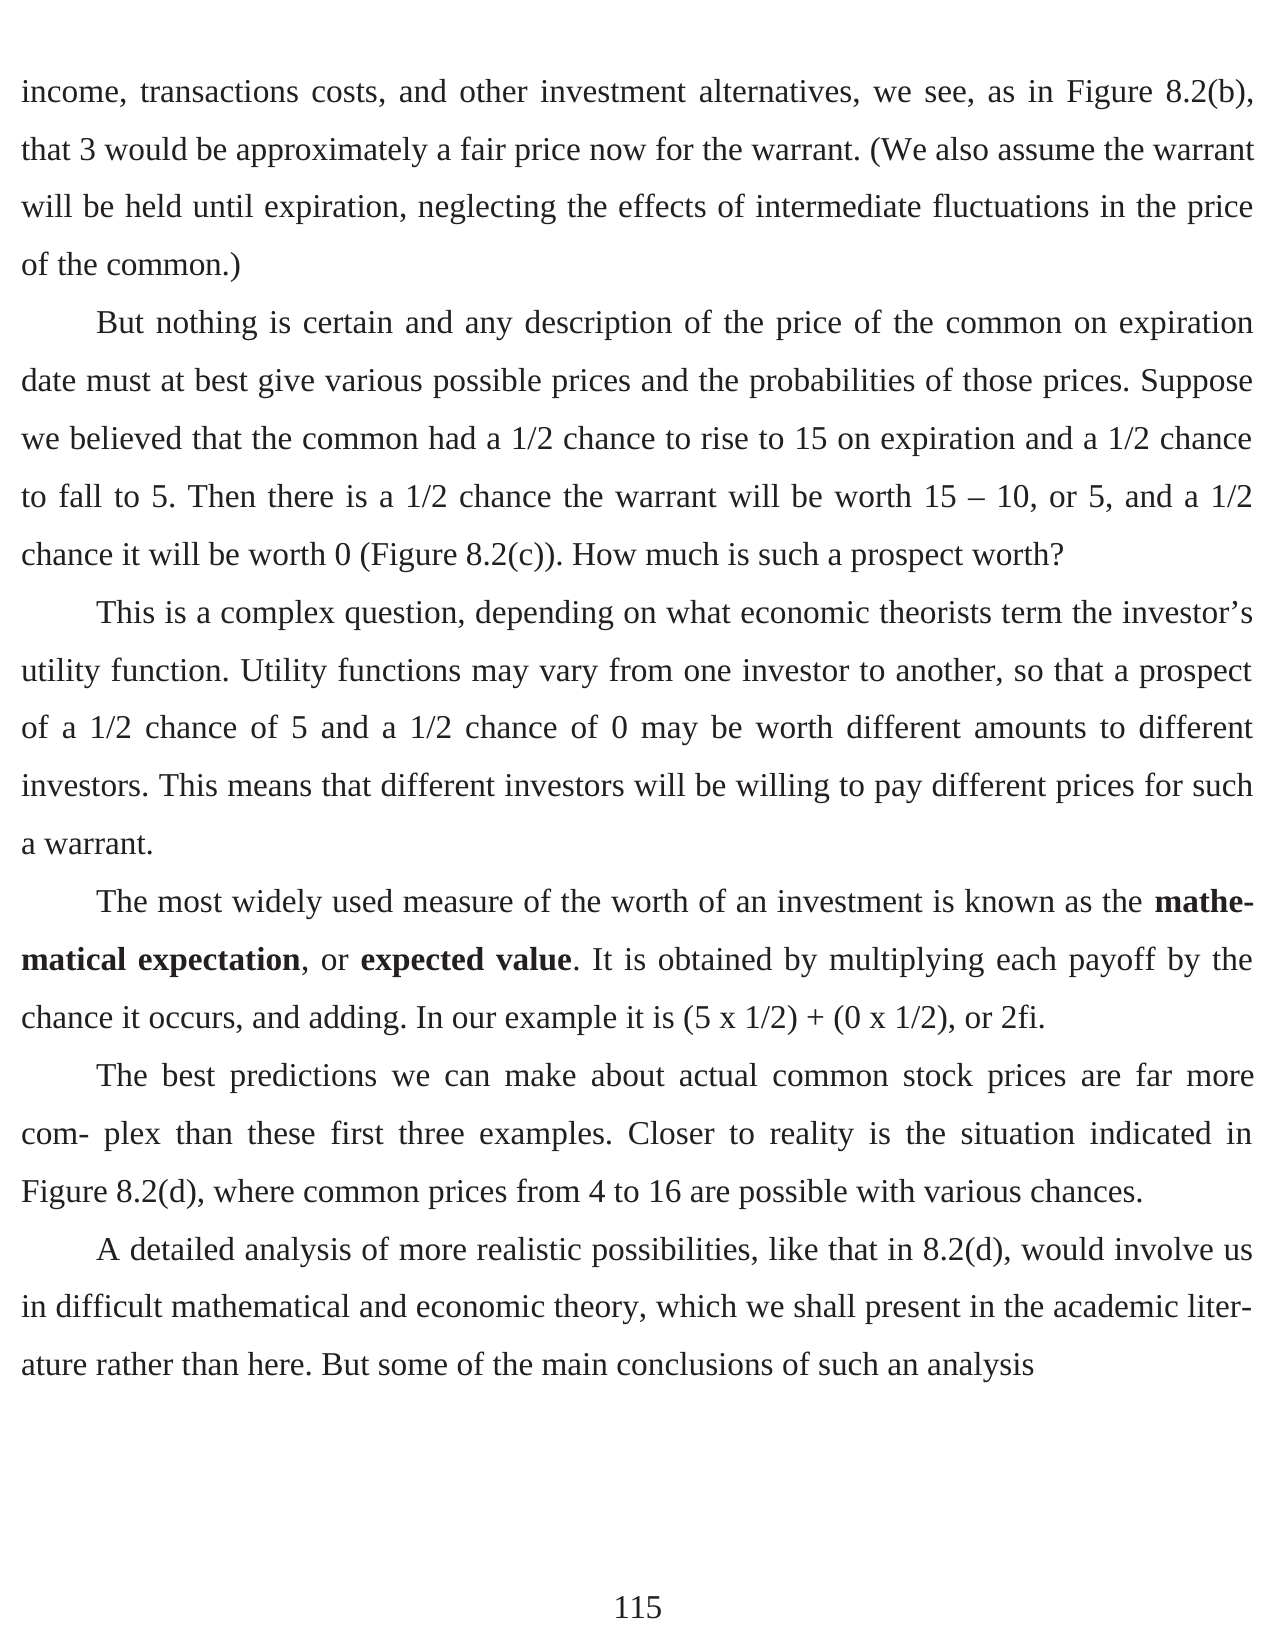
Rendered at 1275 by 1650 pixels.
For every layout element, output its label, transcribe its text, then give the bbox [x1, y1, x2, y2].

text But nothing is certain and any description of the price of the common on expiration date must at best give various possible prices and the probabilities of those prices. Suppose we believed that the common had a 1/2 chance to rise to 15 on expiration and a 1/2 chance to fall to 5. Then there is a 1/2 chance the warrant will be worth 15 – 10, or 5, and a 1/2 chance it will be worth 0 (Figure 8.2(c)). How much is such a prospect worth? [21, 303, 1255, 572]
text income, transactions costs, and other investment alternatives, we see, as in Figure 8.2(b), that 3 would be approximately a fair price now for the warrant. (We also assume the warrant will be held until expiration, neglecting the effects of intermediate fluctuations in the price of the common.) [21, 71, 1254, 283]
text The most widely used measure of the worth of an investment is known as the mathe- matical expectation, or expected value. It is obtained by multiplying each payoff by the chance it occurs, and adding. In our example it is (5 x 1/2) + (0 x 1/2), or 2fi. [21, 881, 1254, 1035]
text A detailed analysis of more realistic possibilities, like that in 8.2(d), would involve us in difficult mathematical and economic theory, which we shall present in the academic liter- ature rather than here. But some of the main conclusions of such an analysis [21, 1229, 1254, 1383]
text This is a complex question, depending on what economic theorists term the investor’s utility function. Utility functions may vary from one investor to another, so that a prospect of a 1/2 chance of 5 and a 1/2 chance of 0 may be worth different amounts to different investors. This means that different investors will be willing to pay different prices for such a warrant. [21, 592, 1254, 862]
text The best predictions we can make about actual common stock prices are far more com- plex than these first three examples. Closer to reality is the situation indicated in Figure 8.2(d), where common prices from 4 to 16 are possible with various chances. [21, 1055, 1254, 1209]
